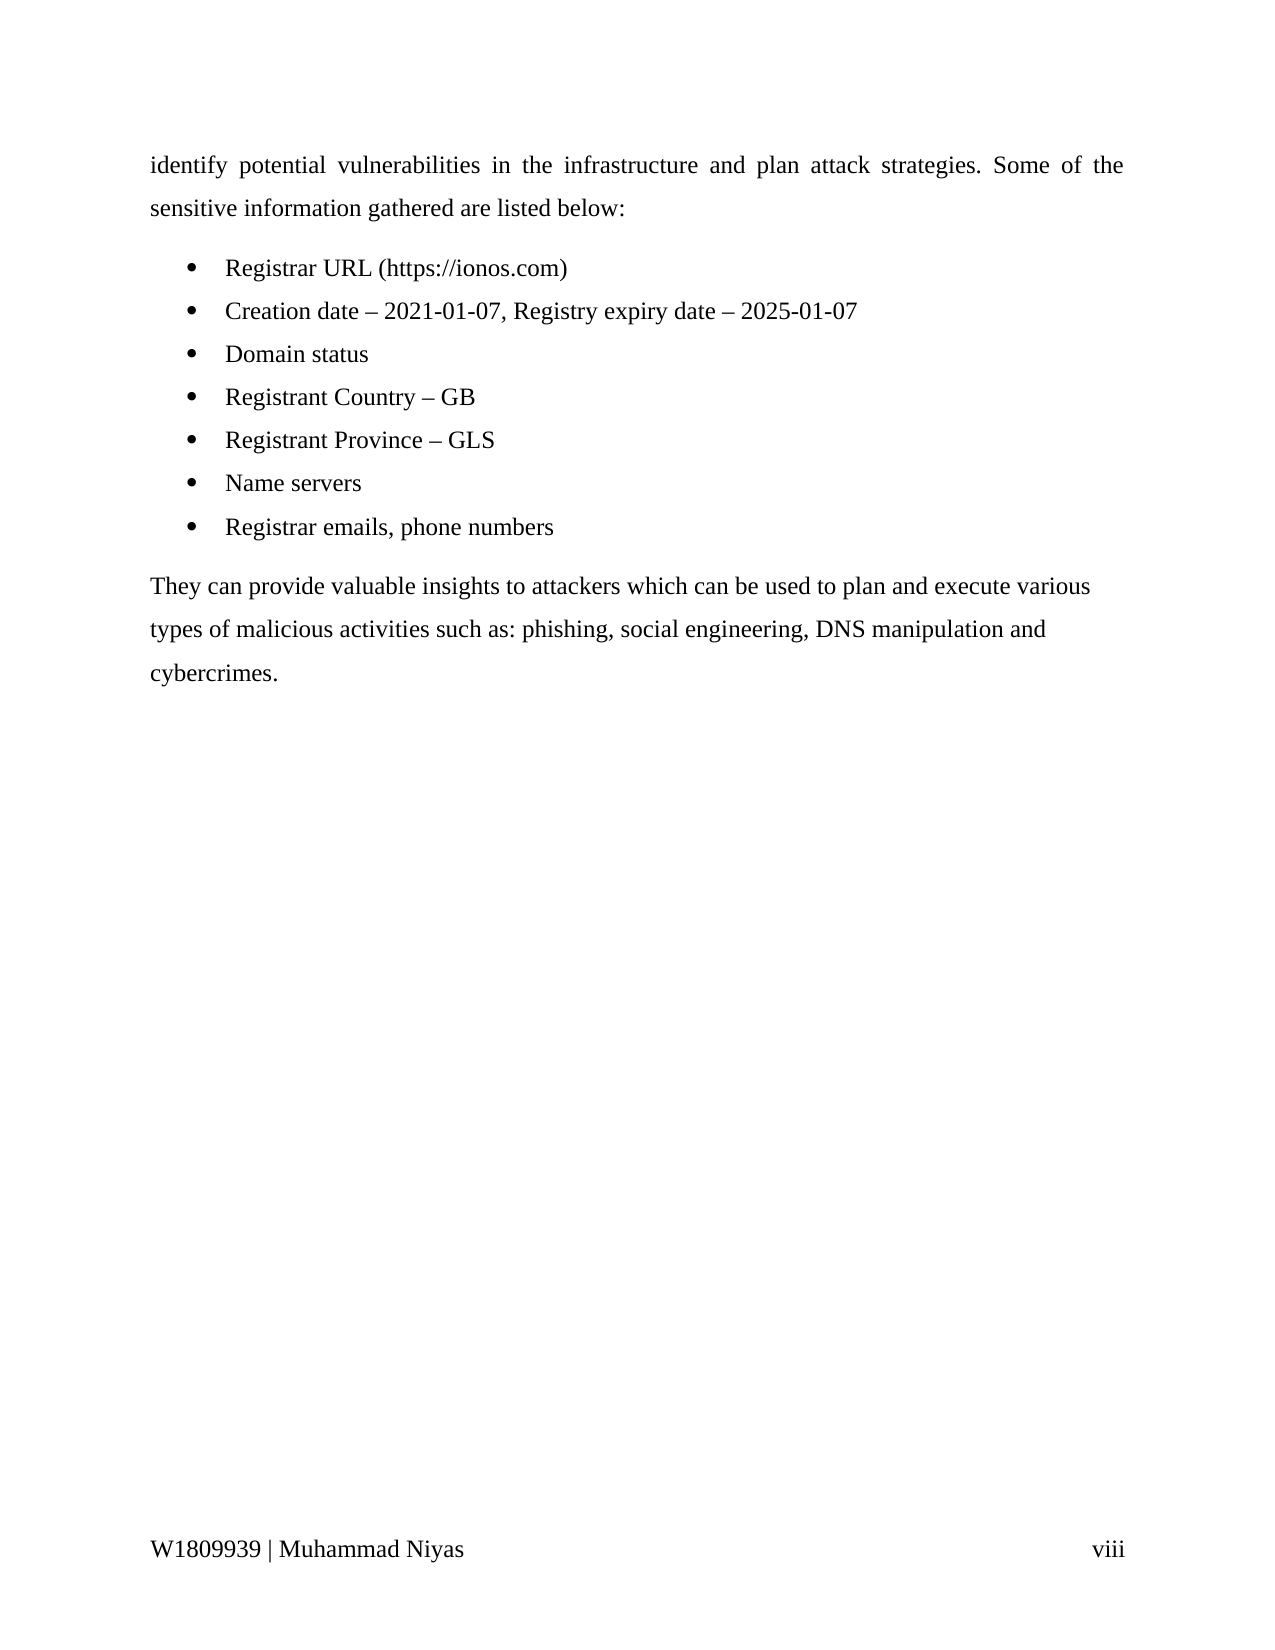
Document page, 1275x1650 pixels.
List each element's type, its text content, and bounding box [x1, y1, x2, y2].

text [150, 150, 1125, 222]
list Registrar URL (https://ionos.com) [187, 253, 1125, 282]
text They can provide valuable insights to attackers which can be used to plan and execute various types of malicious activities such as: phishing, social engineering, DNS manipulation and cybercrimes. [150, 571, 1125, 686]
list Creation date – 2021-01-07, Registry expiry date – 2025-01-07 [187, 296, 1125, 325]
list Registrant Province – GLS [187, 425, 1125, 454]
list Name servers [187, 468, 1125, 497]
list Domain status [187, 339, 1125, 368]
list Registrant Country – GB [187, 382, 1125, 411]
list Registrar emails, phone numbers [187, 512, 1125, 540]
